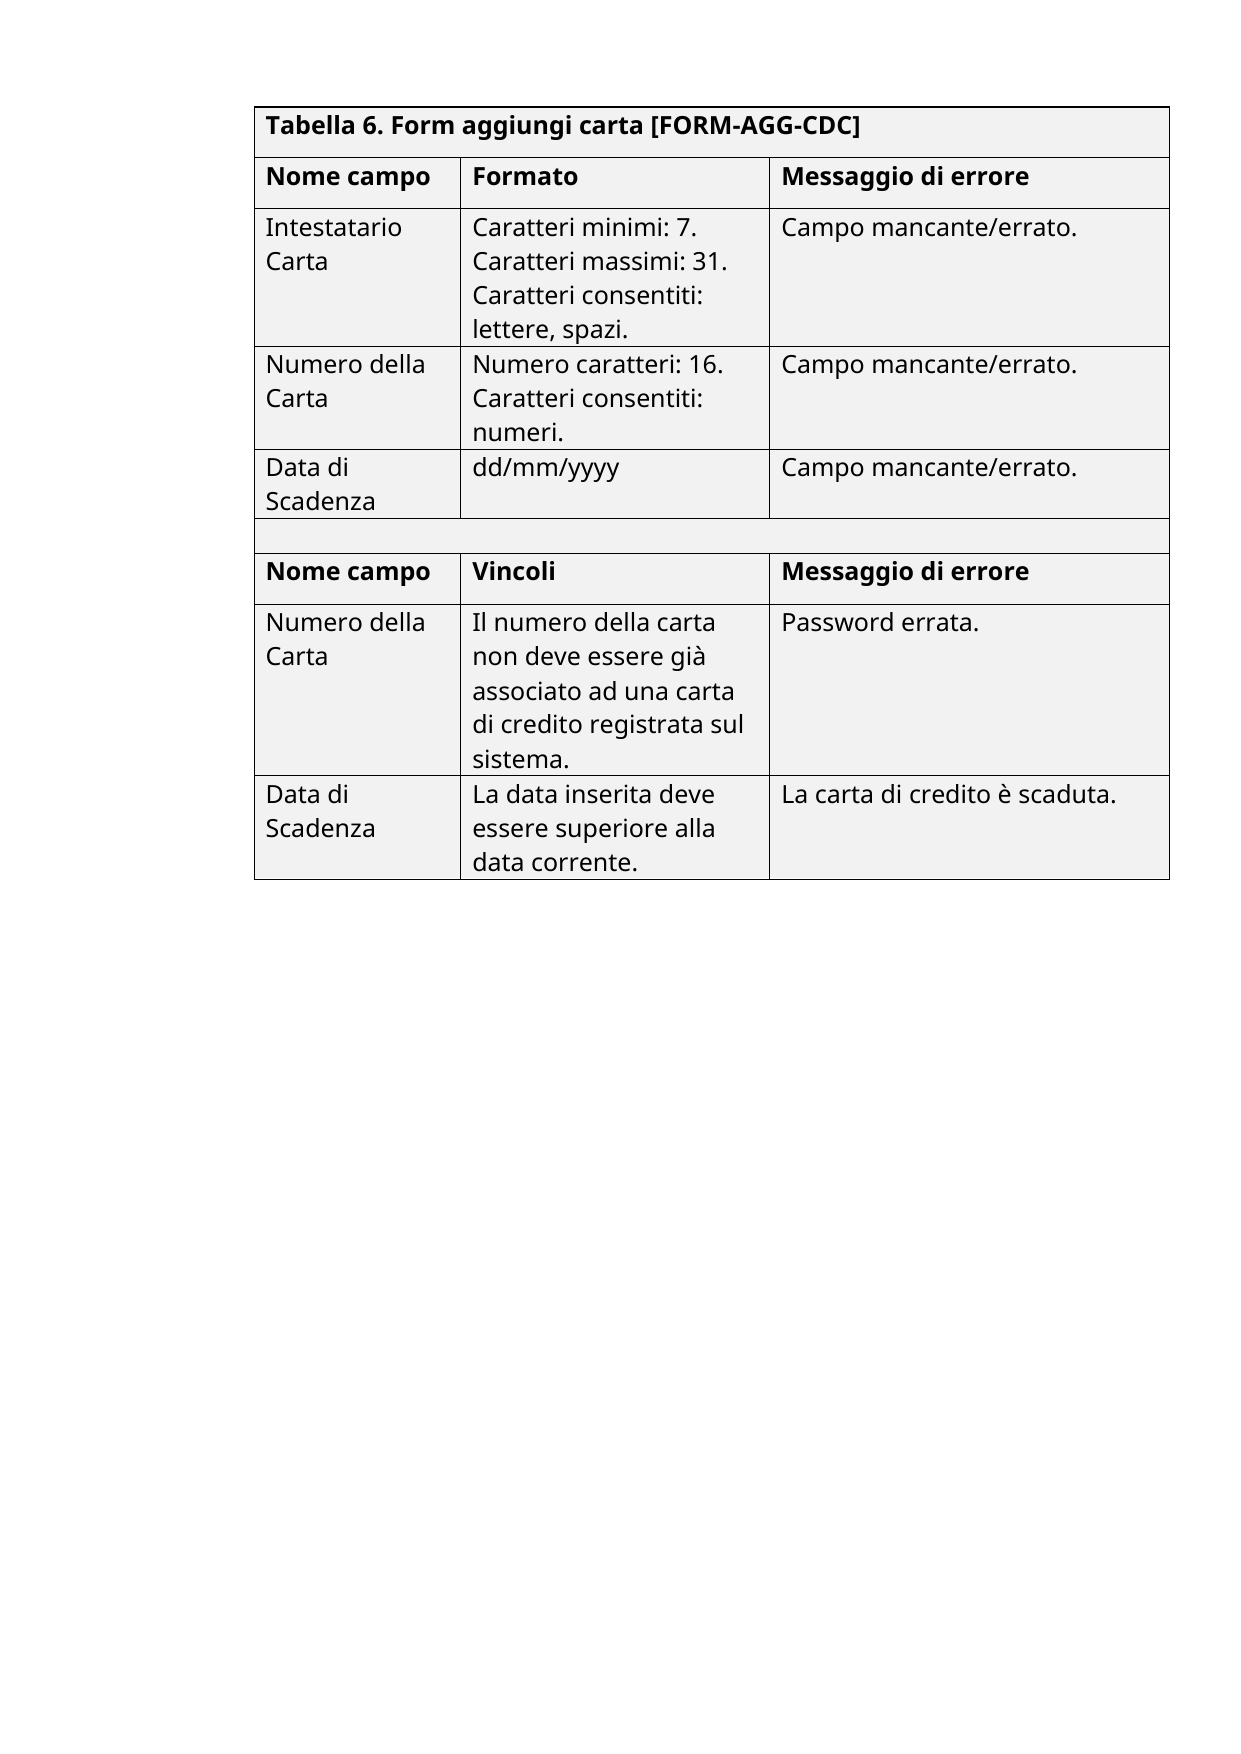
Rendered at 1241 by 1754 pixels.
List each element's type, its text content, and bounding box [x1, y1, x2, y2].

table_cell Data di Scadenza [255, 776, 460, 878]
table_cell Vincoli [461, 554, 769, 604]
table_cell La carta di credito è scaduta. [770, 776, 1169, 878]
table_cell Numero della Carta [255, 605, 460, 775]
table_cell Campo mancante/errato. [770, 450, 1169, 518]
table_cell Messaggio di errore [770, 554, 1169, 604]
table_cell Messaggio di errore [770, 158, 1169, 208]
table_cell Campo mancante/errato. [770, 347, 1169, 449]
table_cell Intestatario Carta [255, 209, 460, 346]
table_cell Campo mancante/errato. [770, 209, 1169, 346]
table_cell Formato [461, 158, 769, 208]
table_cell Data di Scadenza [255, 450, 460, 518]
table_cell [255, 519, 1169, 553]
table_cell Nome campo [255, 554, 460, 604]
table_header Tabella 6. Form aggiungi carta [FORM-AGG-CDC] [255, 108, 1169, 157]
table_cell La data inserita deve essere superiore alla data corrente. [461, 776, 769, 878]
table_cell Password errata. [770, 605, 1169, 775]
table_cell Caratteri minimi: 7. Caratteri massimi: 31. Caratteri consentiti: lettere, spazi. [461, 209, 769, 346]
table_cell Nome campo [255, 158, 460, 208]
table_cell Numero caratteri: 16. Caratteri consentiti: numeri. [461, 347, 769, 449]
table_cell dd/mm/yyyy [461, 450, 769, 518]
table_cell Numero della Carta [255, 347, 460, 449]
table_cell Il numero della carta non deve essere già associato ad una carta di credito registrata sul sistema. [461, 605, 769, 775]
